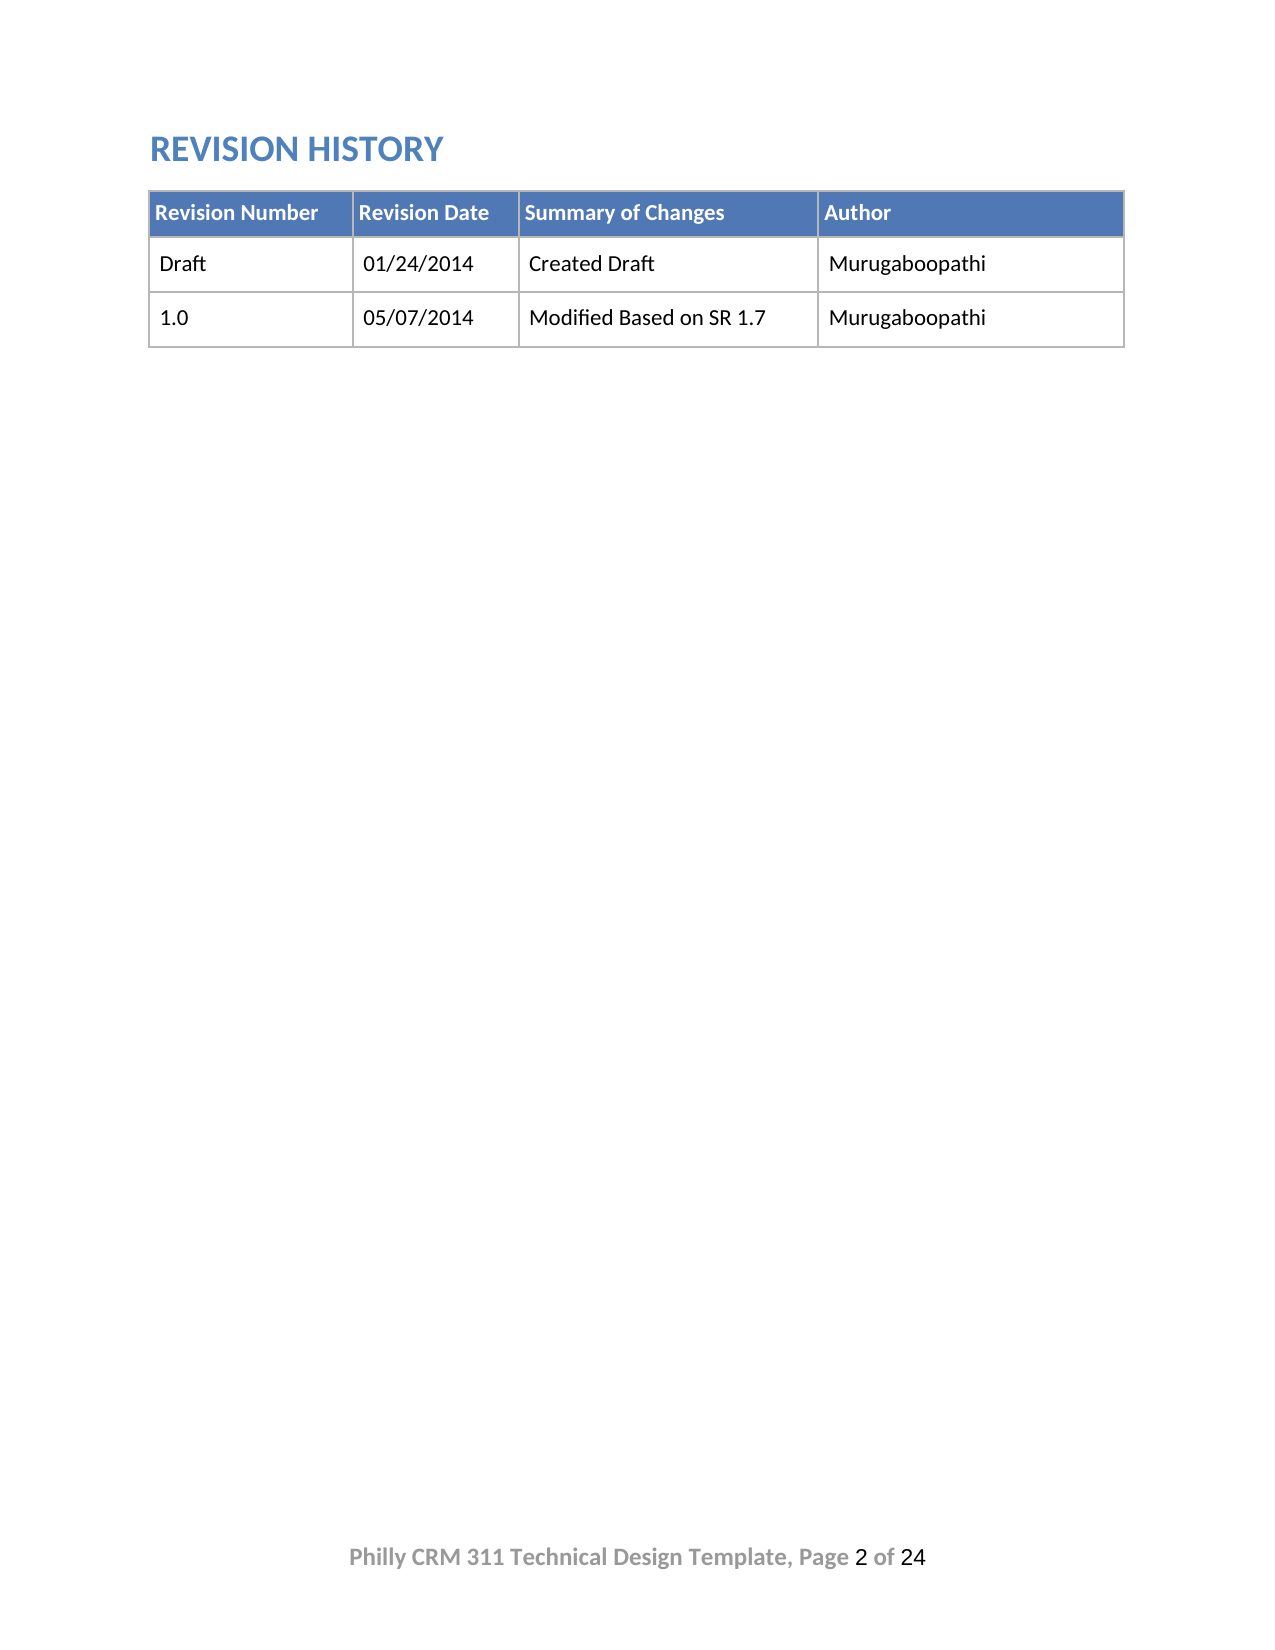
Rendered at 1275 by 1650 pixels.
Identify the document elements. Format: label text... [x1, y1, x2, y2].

subtitle REVISION HISTORY [150, 125, 1125, 171]
table_cell Murugaboopathi [819, 238, 1123, 291]
table_cell Created Draft [520, 238, 817, 291]
table_cell Modified Based on SR 1.7 [520, 293, 817, 346]
table_header Revision Number [150, 192, 352, 236]
table_header Summary of Changes [520, 192, 817, 236]
table_header Revision Date [354, 192, 518, 236]
table_cell Draft [150, 238, 352, 291]
table_cell 05/07/2014 [354, 293, 518, 346]
table_header Author [819, 192, 1123, 236]
table_cell 01/24/2014 [354, 238, 518, 291]
table_cell Murugaboopathi [819, 293, 1123, 346]
table_cell 1.0 [150, 293, 352, 346]
